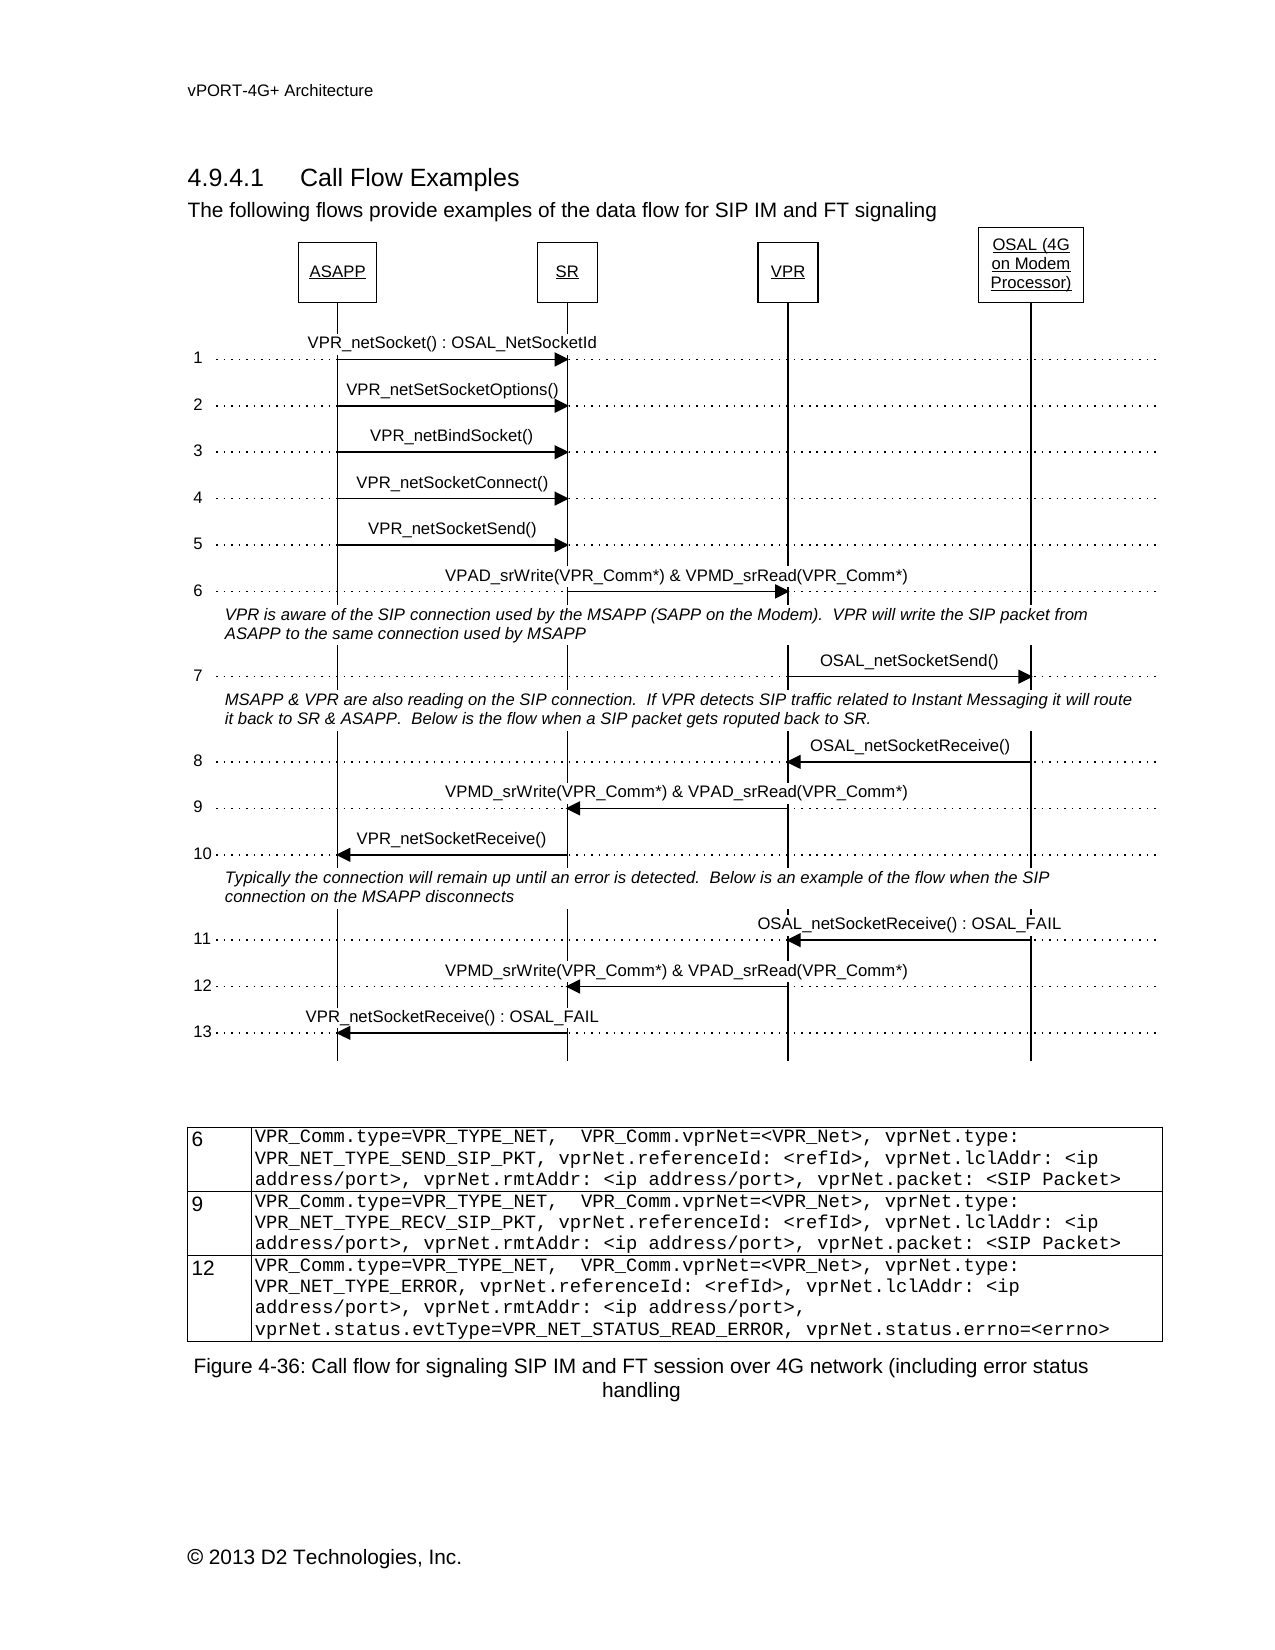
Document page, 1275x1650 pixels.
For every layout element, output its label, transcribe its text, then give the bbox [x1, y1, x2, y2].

subtitle Call Flow Examples [187, 162, 1095, 191]
table_cell VPR_Comm.type=VPR_TYPE_NET, VPR_Comm.vprNet=<VPR_Net>, vprNet.type: VPR_NET_TYPE_RECV_SIP_PKT, vprNet.referenceId: <refId>, vprNet.lclAddr: <ip address/port>, vprNet.rmtAddr: <ip address/port>, vprNet.packet: <SIP Packet> [252, 1192, 1162, 1255]
table_cell 12 [188, 1256, 251, 1341]
text The following flows provide examples of the data flow for SIP IM and FT signaling [187, 197, 1095, 221]
table_header VPR_Comm.type=VPR_TYPE_NET, VPR_Comm.vprNet=<VPR_Net>, vprNet.type: VPR_NET_TYPE_SEND_SIP_PKT, vprNet.referenceId: <refId>, vprNet.lclAddr: <ip address/port>, vprNet.rmtAddr: <ip address/port>, vprNet.packet: <SIP Packet> [252, 1128, 1162, 1191]
table_header 6 [188, 1128, 251, 1191]
table_cell 9 [188, 1192, 251, 1255]
table_cell VPR_Comm.type=VPR_TYPE_NET, VPR_Comm.vprNet=<VPR_Net>, vprNet.type: VPR_NET_TYPE_ERROR, vprNet.referenceId: <refId>, vprNet.lclAddr: <ip address/port>, vprNet.rmtAddr: <ip address/port>, vprNet.status.evtType=VPR_NET_STATUS_READ_ERROR, vprNet.status.errno=<errno> [252, 1256, 1162, 1341]
